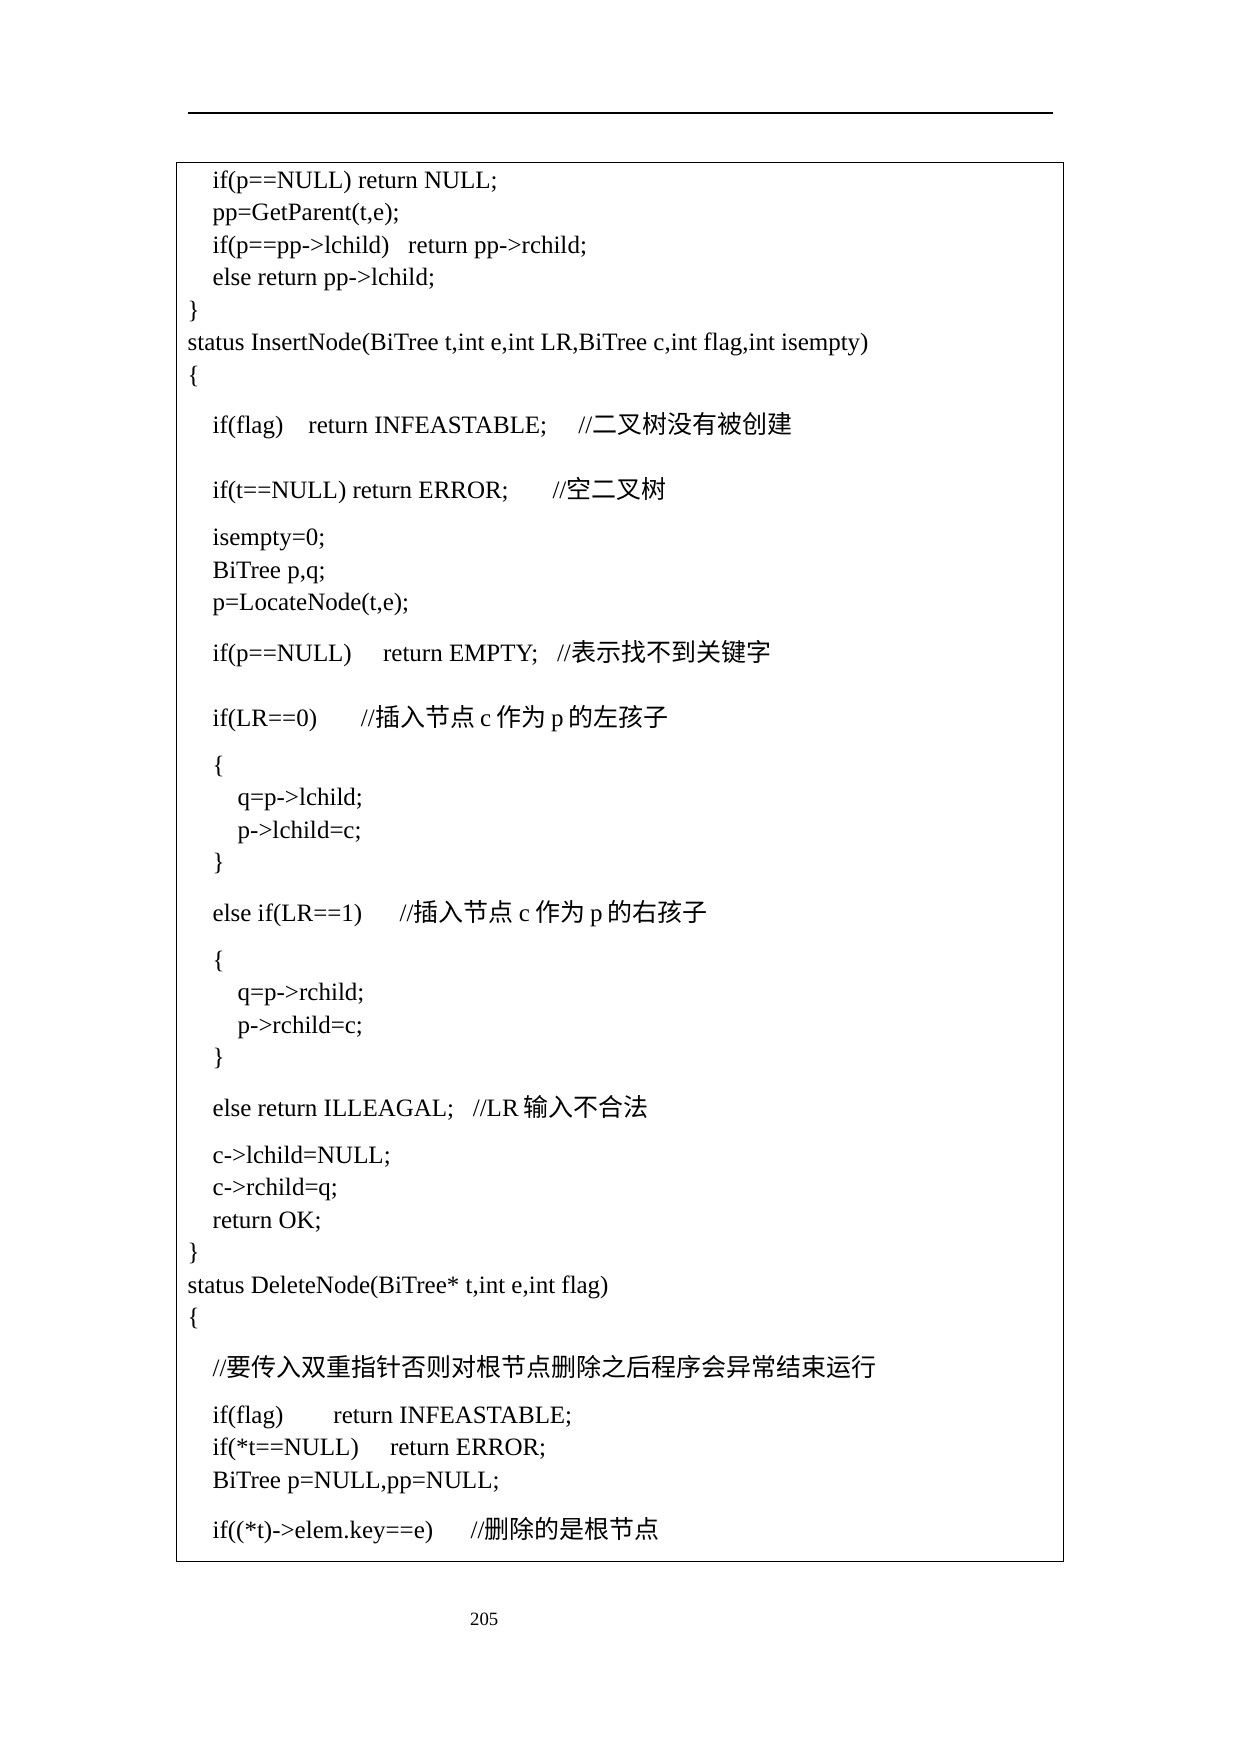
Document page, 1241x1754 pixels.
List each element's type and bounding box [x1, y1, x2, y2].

table_header [177, 163, 1063, 1561]
